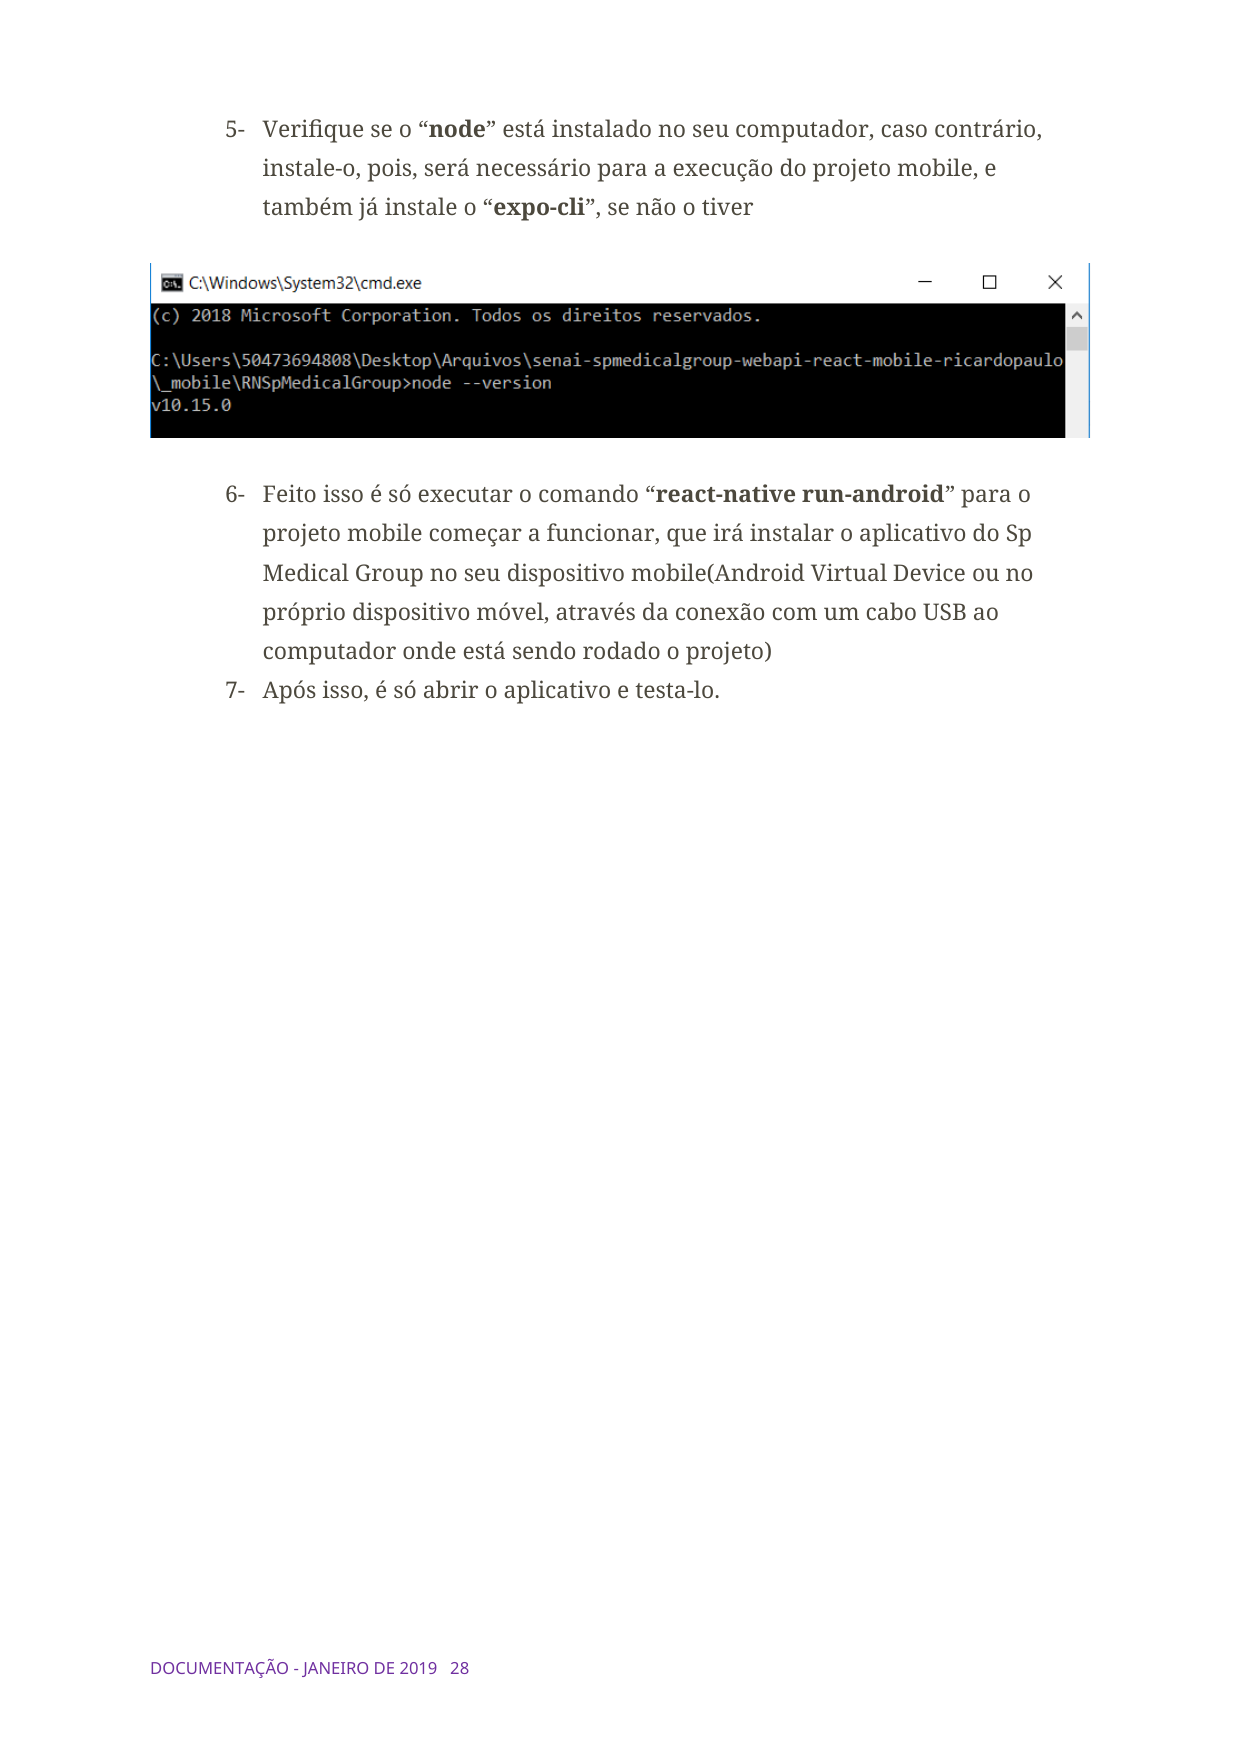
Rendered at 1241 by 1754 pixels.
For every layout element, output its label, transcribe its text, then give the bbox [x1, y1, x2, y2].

list Verifique se o “node” está instalado no seu computador, caso contrário, instale-o, pois, será necessário para a execução do projeto mobile, e também já instale o “expo-cli”, se não o tiver [225, 112, 1090, 222]
picture [150, 263, 1091, 438]
list Feito isso é só executar o comando “react-native run-android” para o projeto mobile começar a funcionar, que irá instalar o aplicativo do Sp Medical Group no seu dispositivo mobile(Android Virtual Device ou no próprio dispositivo móvel, através da conexão com um cabo USB ao computador onde está sendo rodado o projeto) [225, 478, 1090, 666]
list Após isso, é só abrir o aplicativo e testa-lo. [225, 674, 1090, 705]
